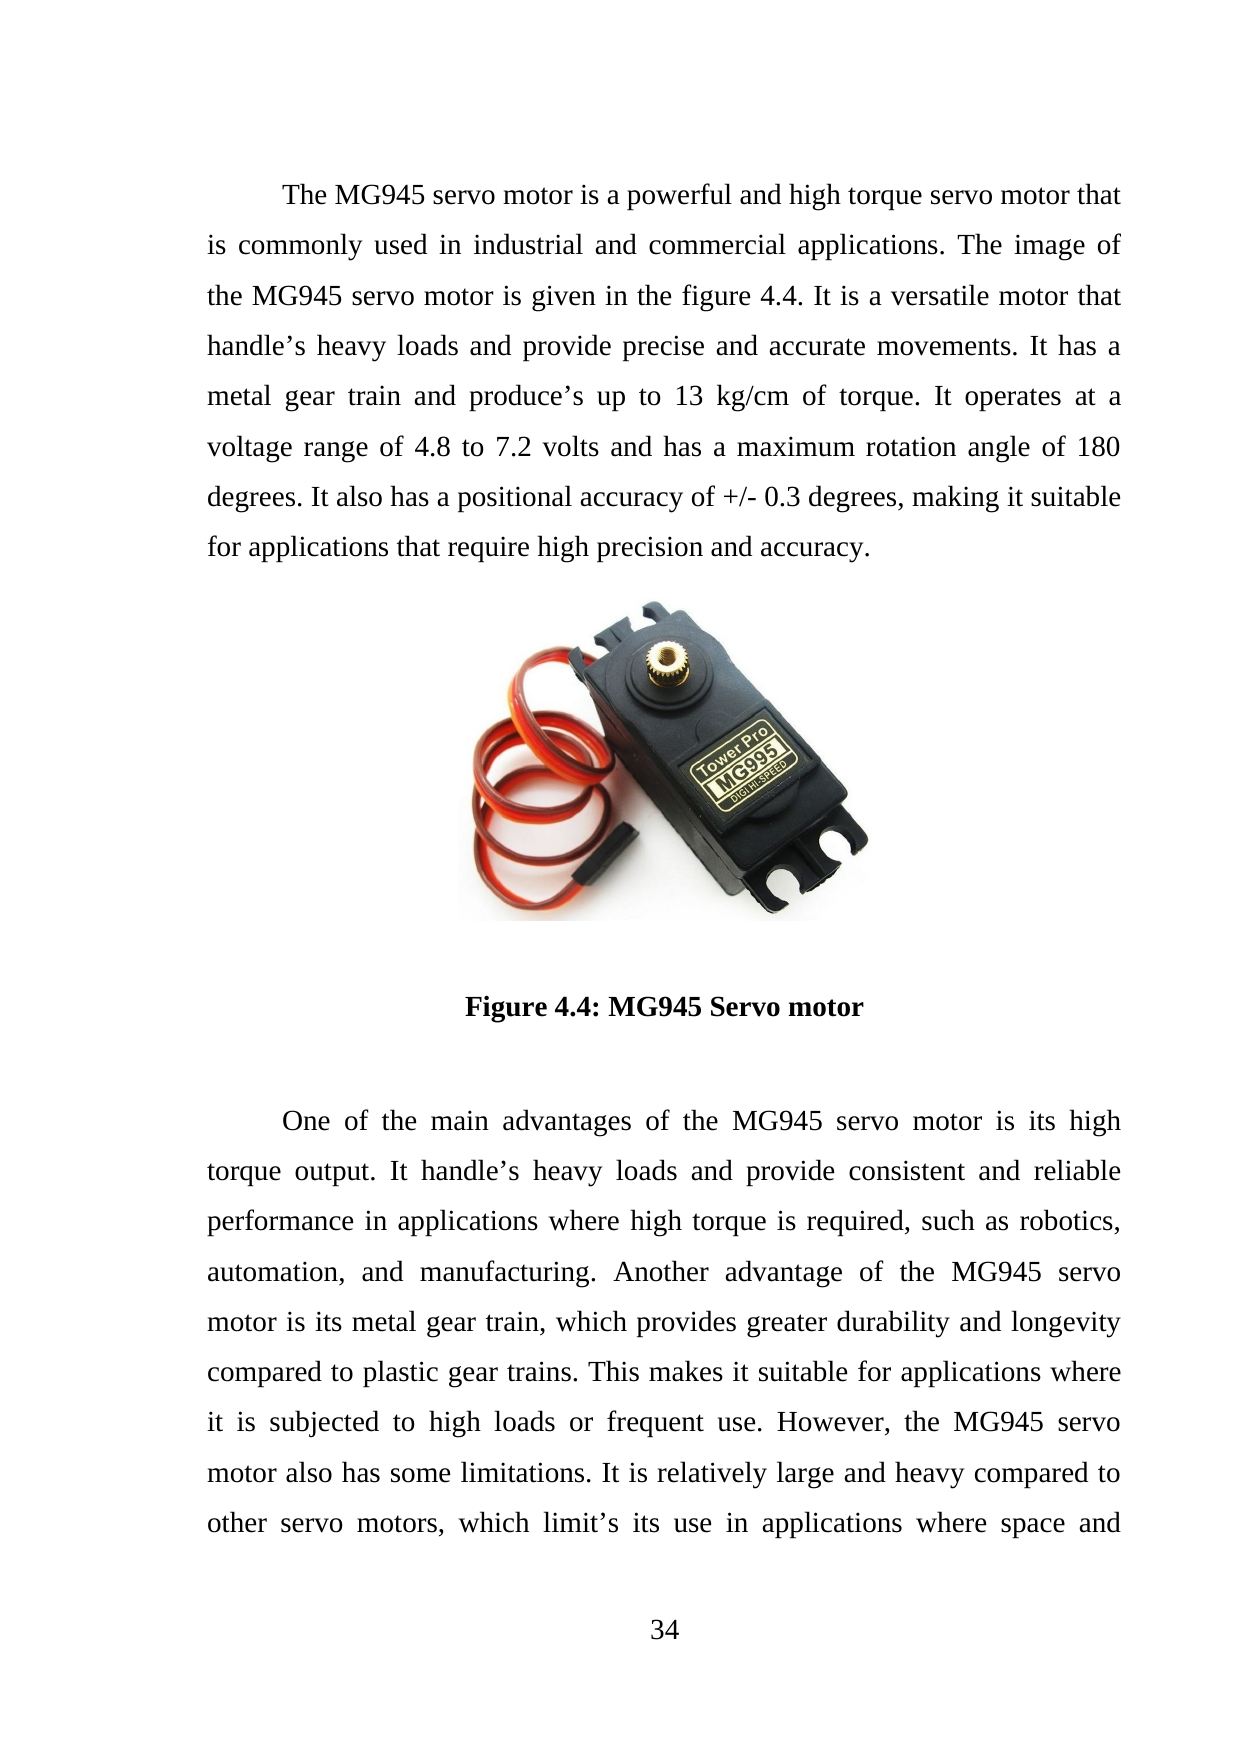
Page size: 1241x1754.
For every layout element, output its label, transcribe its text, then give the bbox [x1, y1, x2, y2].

text Figure 4.4: MG945 Servo motor [207, 989, 1122, 1022]
picture [458, 594, 879, 921]
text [207, 1103, 1122, 1539]
text The MG945 servo motor is a powerful and high torque servo motor that is commonly used in industrial and commercial applications. The image of the MG945 servo motor is given in the figure 4.4. It is a versatile motor that handle’s heavy loads and provide precise and accurate movements. It has a metal gear train and produce’s up to 13 kg/cm of torque. It operates at a voltage range of 4.8 to 7.2 volts and has a maximum rotation angle of 180 degrees. It also has a positional accuracy of +/- 0.3 degrees, making it suitable for applications that require high precision and accuracy. [207, 177, 1122, 563]
